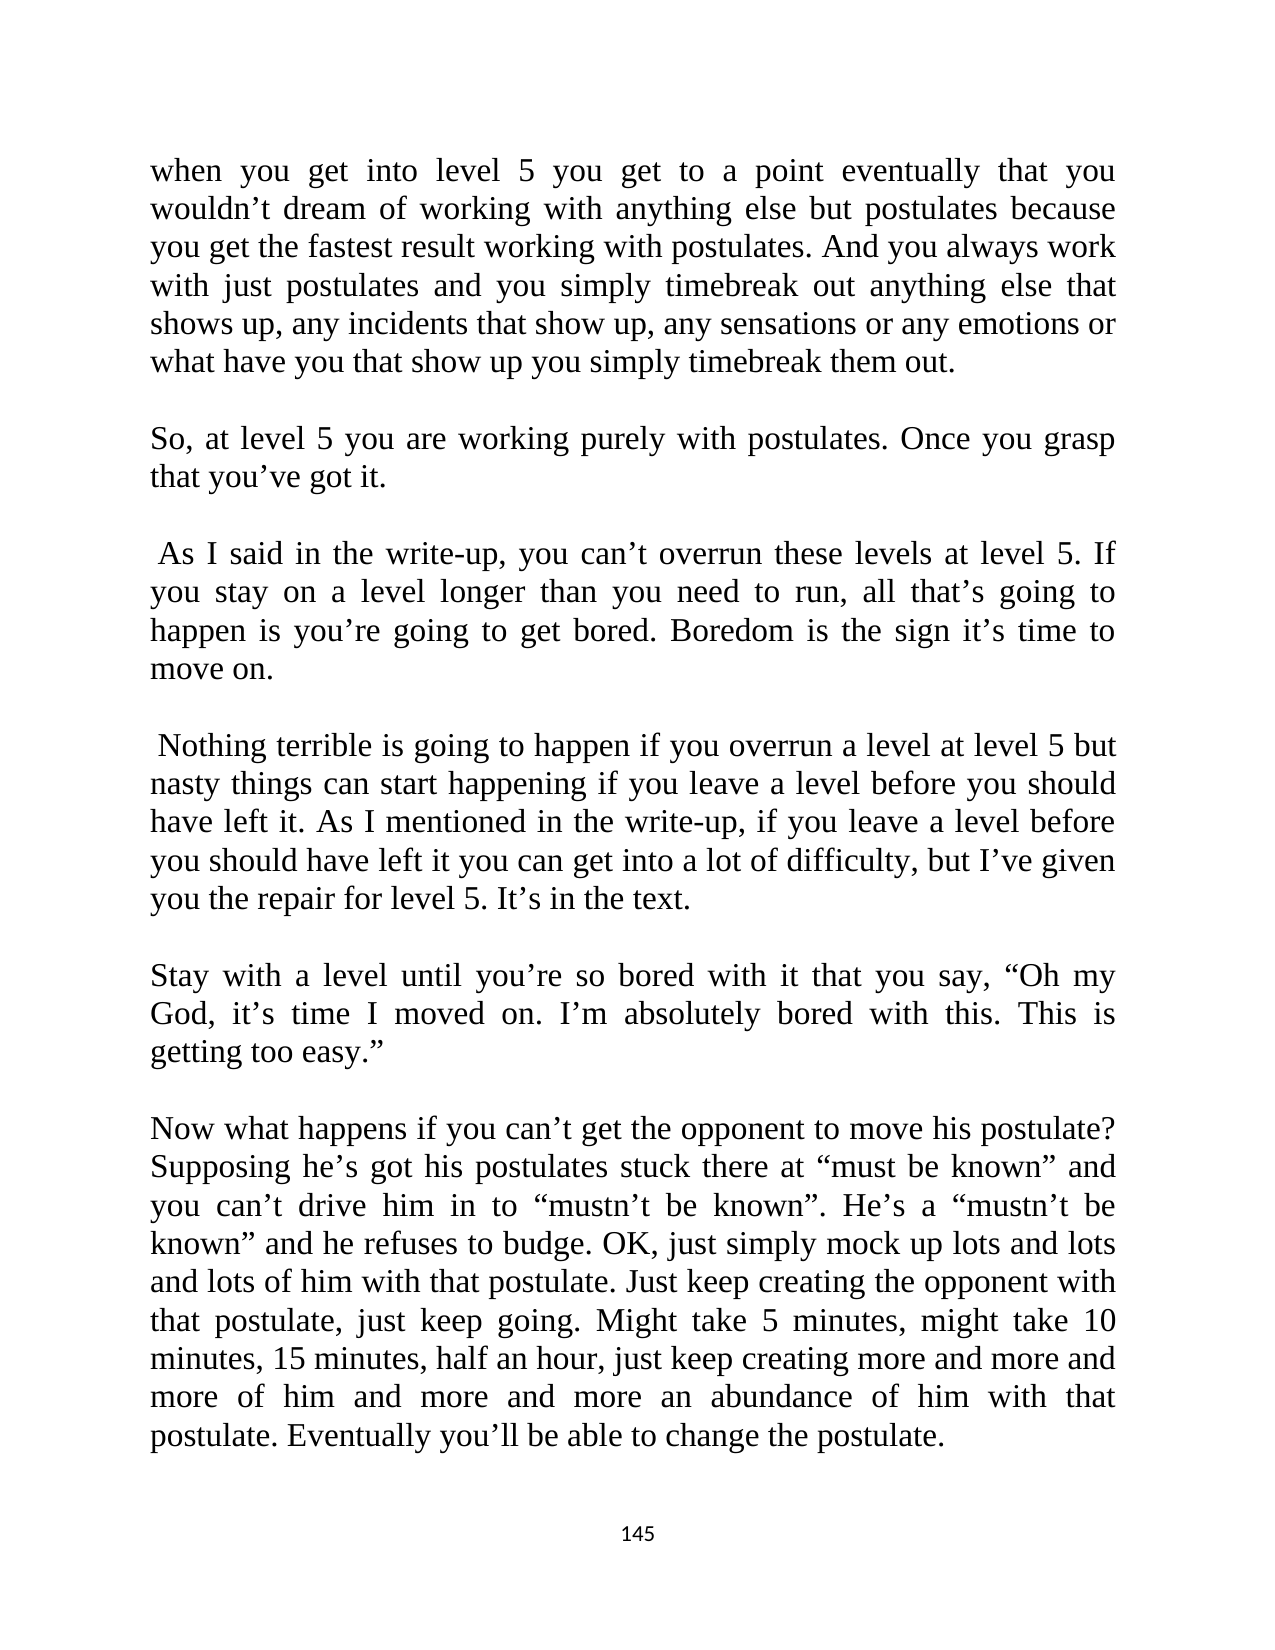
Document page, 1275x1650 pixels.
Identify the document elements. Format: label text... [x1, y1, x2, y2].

text Now what happens if you can’t get the opponent to move his postulate? Supposing he’s got his postulates stuck there at “must be known” and you can’t drive him in to “mustn’t be known”. He’s a “mustn’t be known” and he refuses to budge. OK, just simply mock up lots and lots and lots of him with that postulate. Just keep creating the opponent with that postulate, just keep going. Might take 5 minutes, might take 10 minutes, 15 minutes, half an hour, just keep creating more and more and more of him and more and more an abundance of him with that postulate. Eventually you’ll be able to change the postulate. [150, 1108, 1117, 1453]
text As I said in the write-up, you can’t overrun these levels at level 5. If you stay on a level longer than you need to run, all that’s going to happen is you’re going to get bored. Boredom is the sign it’s time to move on. [150, 533, 1117, 687]
text So, at level 5 you are working purely with postulates. Once you grasp that you’ve got it. [150, 418, 1117, 495]
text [150, 150, 1117, 380]
text Stay with a level until you’re so bored with it that you say, “Oh my God, it’s time I moved on. I’m absolutely bored with this. This is getting too easy.” [150, 955, 1117, 1070]
text Nothing terrible is going to happen if you overrun a level at level 5 but nasty things can start happening if you leave a level before you should have left it. As I mentioned in the write-up, if you leave a level before you should have left it you can get into a lot of difficulty, but I’ve given you the repair for level 5. It’s in the text. [150, 725, 1117, 917]
